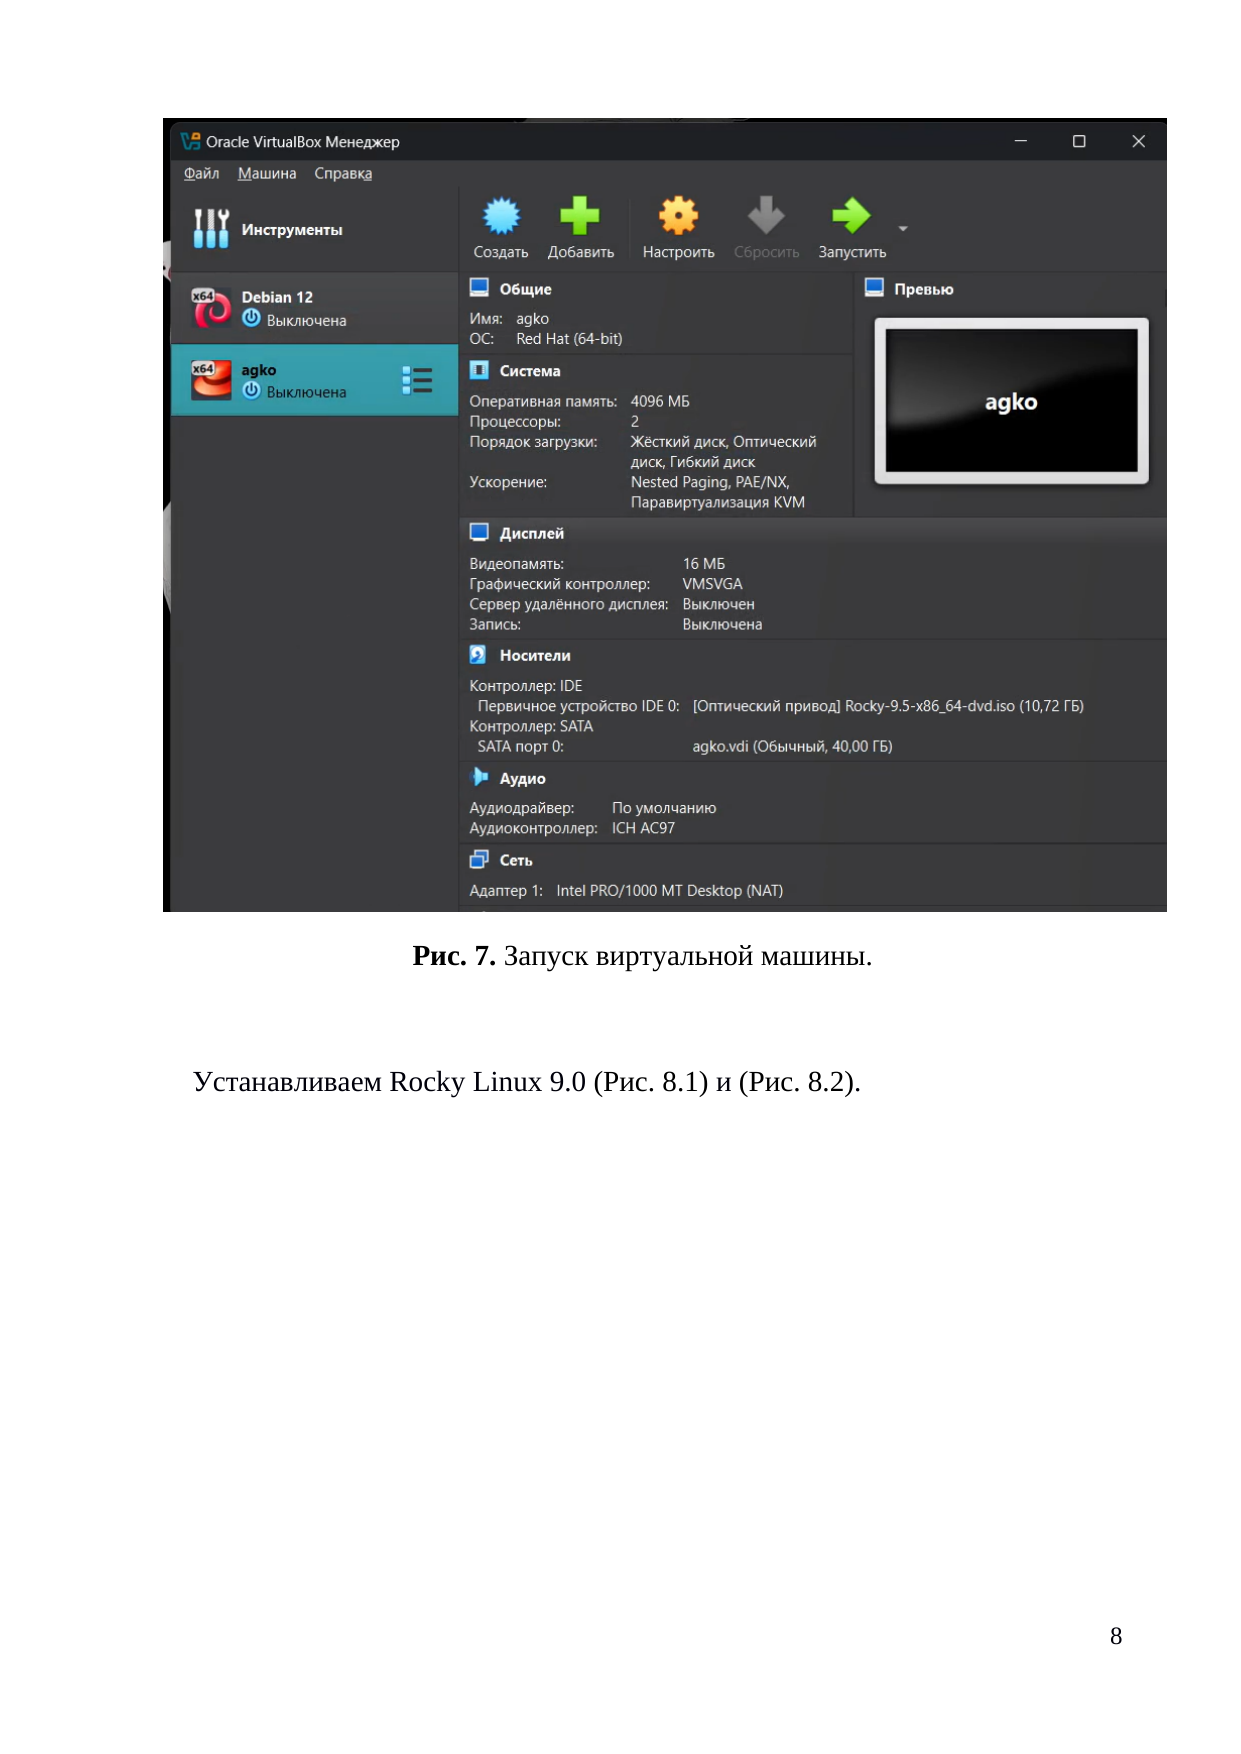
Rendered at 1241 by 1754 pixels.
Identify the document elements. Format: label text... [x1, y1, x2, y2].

text Рис. 7. Запуск виртуальной машины. [118, 938, 1122, 972]
picture [163, 118, 1167, 912]
text Устанавливаем Rocky Linux 9.0 (Рис. 8.1) и (Рис. 8.2). [118, 1064, 1122, 1097]
